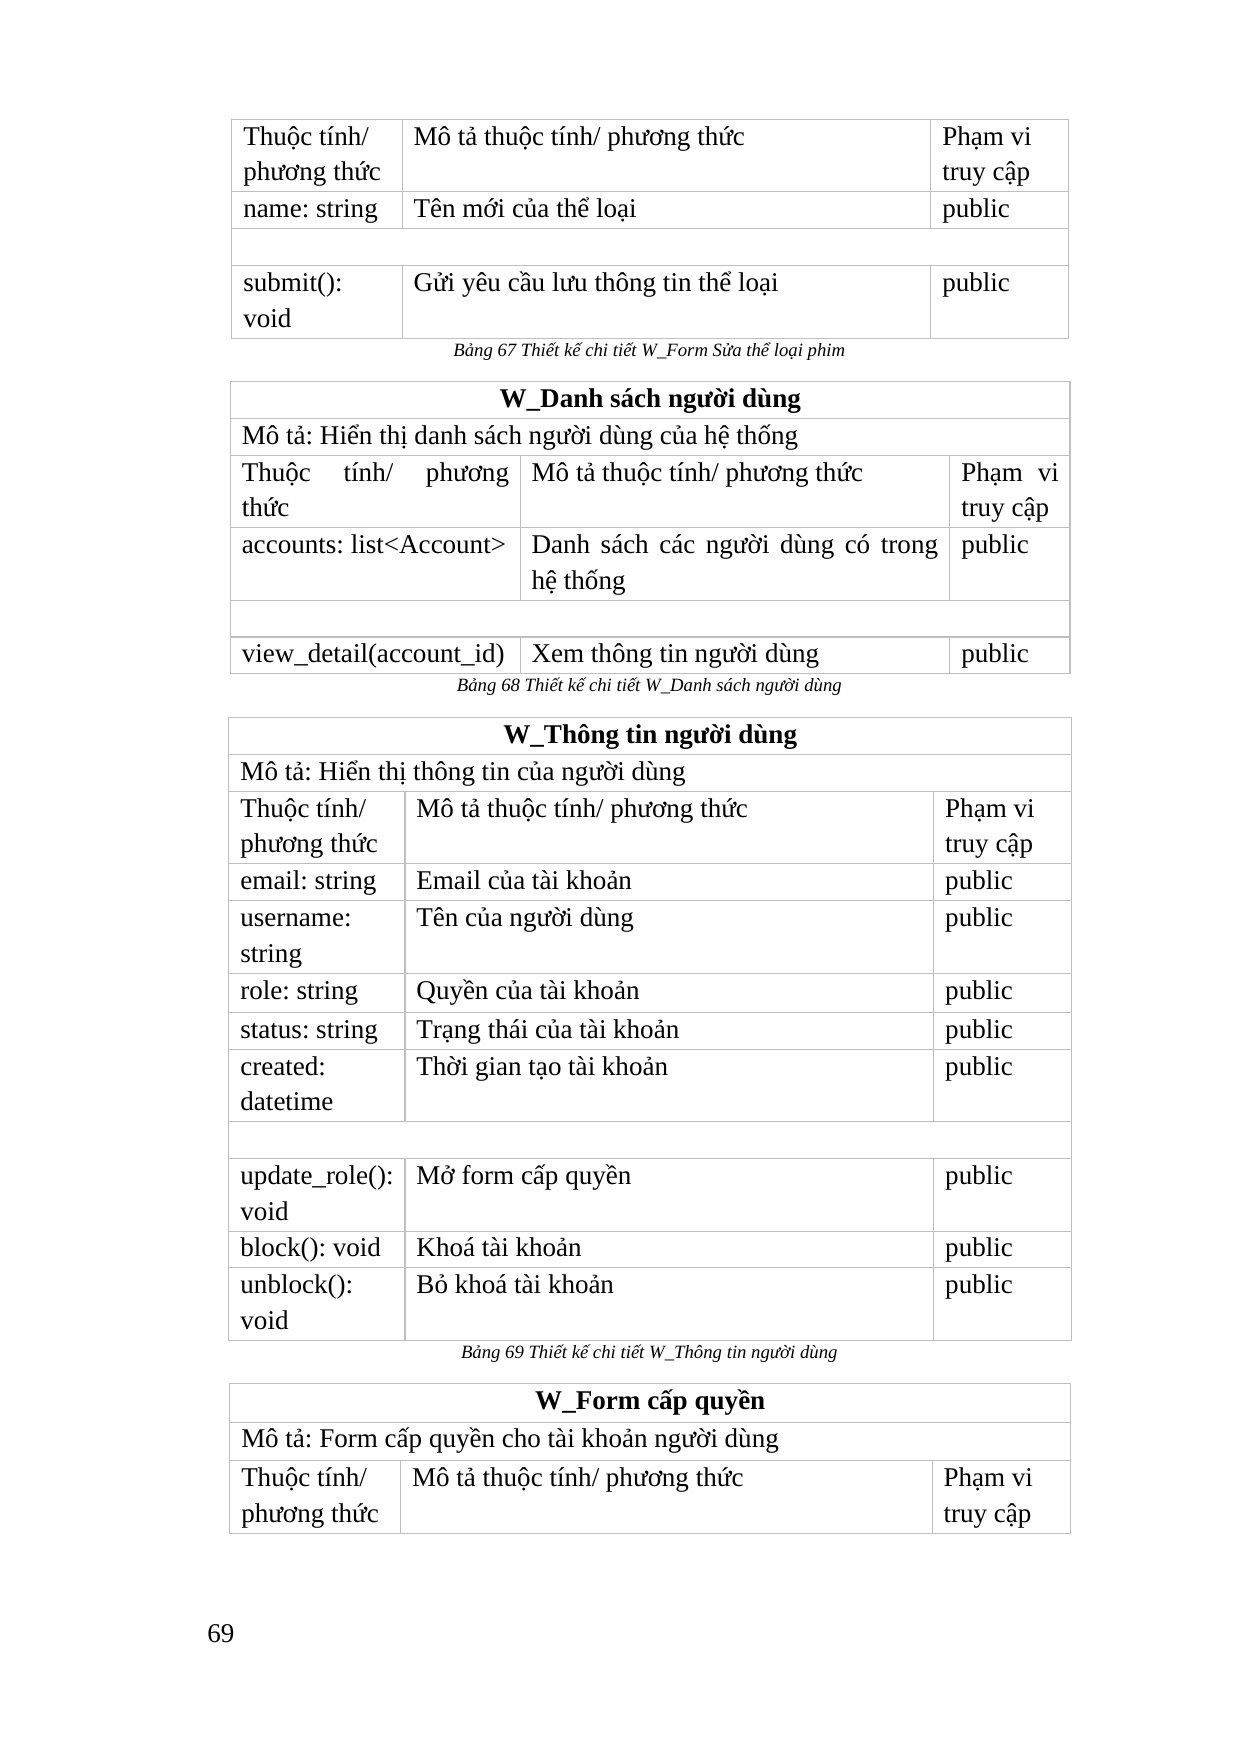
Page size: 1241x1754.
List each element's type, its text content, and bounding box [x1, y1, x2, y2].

table_cell Mô tả: Hiển thị danh sách người dùng của hệ thống [231, 419, 1069, 455]
table_cell role: string [229, 974, 404, 1012]
table_cell submit(): void [232, 266, 402, 338]
table_cell public [934, 1232, 1071, 1267]
table_cell Mô tả thuộc tính/ phương thức [521, 456, 949, 527]
table_cell Thuộc tính/ phương thức [230, 1461, 400, 1532]
table_cell view_detail(account_id) [231, 638, 520, 673]
table_cell Phạm vi truy cập [933, 1461, 1070, 1532]
table_header W_Thông tin người dùng [229, 718, 1071, 754]
table_cell unblock(): void [229, 1268, 404, 1340]
table_cell [231, 601, 1069, 636]
text Bảng 68 Thiết kế chi tiết W_Danh sách người dùng [207, 674, 1093, 696]
table_cell public [950, 638, 1069, 673]
table_cell Trạng thái của tài khoản [406, 1013, 933, 1049]
table_cell Phạm vi truy cập [950, 456, 1069, 527]
table_cell Mô tả thuộc tính/ phương thức [403, 120, 930, 191]
table_cell public [950, 528, 1069, 600]
table_cell status: string [229, 1013, 404, 1049]
table_cell public [931, 192, 1068, 228]
table_cell Mô tả: Form cấp quyền cho tài khoản người dùng [230, 1423, 1070, 1460]
text Bảng 69 Thiết kế chi tiết W_Thông tin người dùng [207, 1341, 1093, 1362]
table_cell [229, 1122, 1071, 1158]
table_cell update_role(): void [229, 1159, 404, 1231]
table_cell Phạm vi truy cập [931, 120, 1068, 191]
table_cell created: datetime [229, 1050, 404, 1121]
table_cell Mô tả thuộc tính/ phương thức [401, 1461, 932, 1532]
table_cell name: string [232, 192, 402, 228]
table_cell Tên mới của thể loại [403, 192, 930, 228]
table_cell Gửi yêu cầu lưu thông tin thể loại [403, 266, 930, 338]
table_cell Bỏ khoá tài khoản [406, 1268, 933, 1340]
table_cell Email của tài khoản [406, 864, 933, 900]
table_cell Tên của người dùng [406, 901, 933, 973]
table_cell username: string [229, 901, 404, 973]
table_cell public [934, 901, 1071, 973]
table_cell public [934, 864, 1071, 900]
table_cell Danh sách các người dùng có trong hệ thống [521, 528, 949, 600]
table_cell Thuộc tính/ phương thức [231, 456, 520, 527]
table_cell public [934, 1050, 1071, 1121]
table_cell Thuộc tính/ phương thức [232, 120, 402, 191]
table_cell Thời gian tạo tài khoản [406, 1050, 933, 1121]
table_cell Thuộc tính/ phương thức [229, 792, 404, 863]
table_cell accounts: list<Account> [231, 528, 520, 600]
table_cell public [934, 1159, 1071, 1231]
table_cell Quyền của tài khoản [406, 974, 933, 1012]
table_cell Khoá tài khoản [406, 1232, 933, 1267]
table_cell email: string [229, 864, 404, 900]
table_header W_Danh sách người dùng [231, 382, 1069, 418]
table_cell Xem thông tin người dùng [521, 638, 949, 673]
table_cell public [934, 974, 1071, 1012]
table_header W_Form cấp quyền [230, 1384, 1070, 1422]
table_cell Mở form cấp quyền [406, 1159, 933, 1231]
table_cell Mô tả thuộc tính/ phương thức [406, 792, 933, 863]
table_cell public [931, 266, 1068, 338]
table_cell public [934, 1013, 1071, 1049]
table_cell [232, 229, 1068, 265]
table_cell Phạm vi truy cập [934, 792, 1071, 863]
table_cell Mô tả: Hiển thị thông tin của người dùng [229, 755, 1071, 791]
text Bảng 67 Thiết kế chi tiết W_Form Sửa thể loại phim [207, 339, 1093, 360]
table_cell public [934, 1268, 1071, 1340]
table_cell block(): void [229, 1232, 404, 1267]
